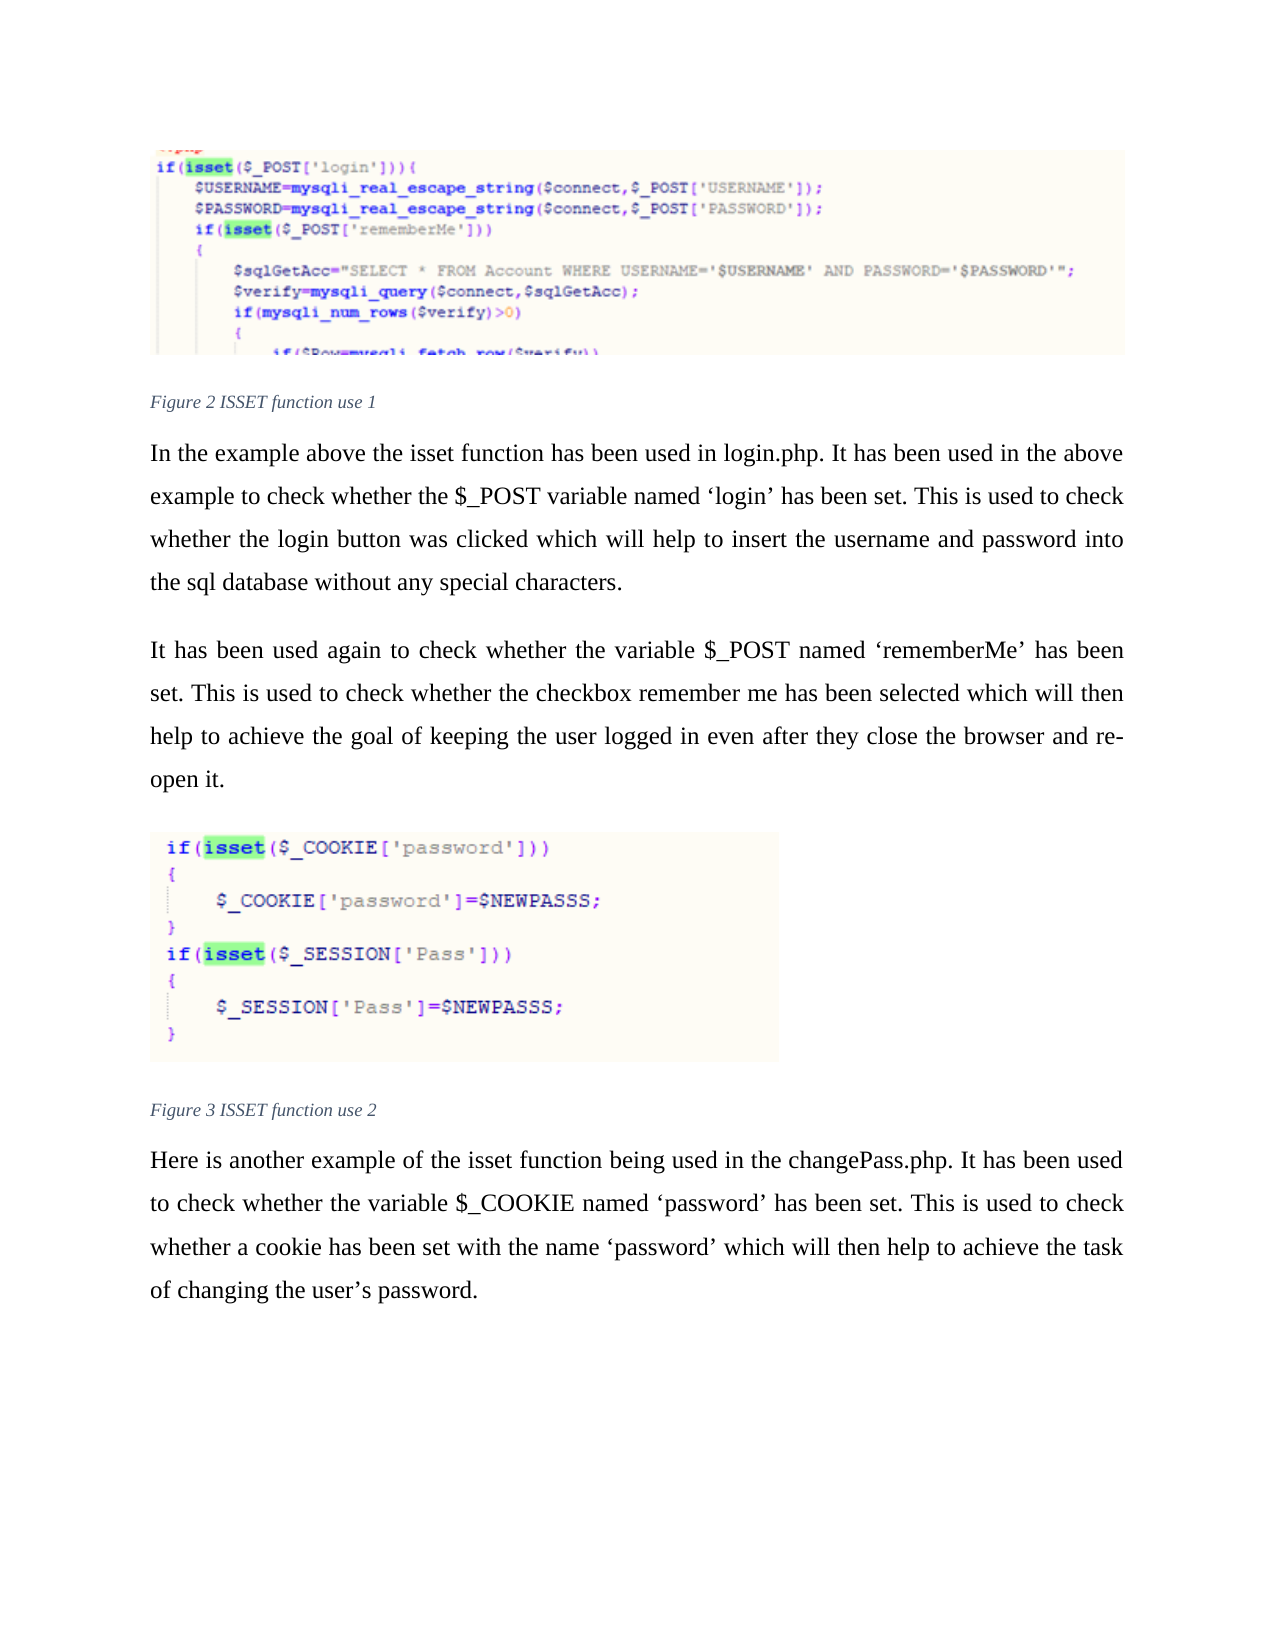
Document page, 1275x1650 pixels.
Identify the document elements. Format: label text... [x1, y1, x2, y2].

picture [150, 832, 780, 1062]
text Here is another example of the isset function being used in the changePass.php. It has been used to check whether the variable $_COOKIE named ‘password’ has been set. This is used to check whether a cookie has been set with the name ‘password’ which will then help to achieve the task of changing the user’s password. [150, 1145, 1125, 1303]
text In the example above the isset function has been used in login.php. It has been used in the above example to check whether the $_POST variable named ‘login’ has been set. This is used to check whether the login button was clicked which will help to insert the username and password into the sql database without any special characters. [150, 438, 1125, 596]
text It has been used again to check whether the variable $_POST named ‘rememberMe’ has been set. This is used to check whether the checkbox remember me has been selected which will then help to achieve the goal of keeping the user logged in even after they close the browser and re-open it. [150, 635, 1125, 793]
picture [150, 150, 1125, 355]
